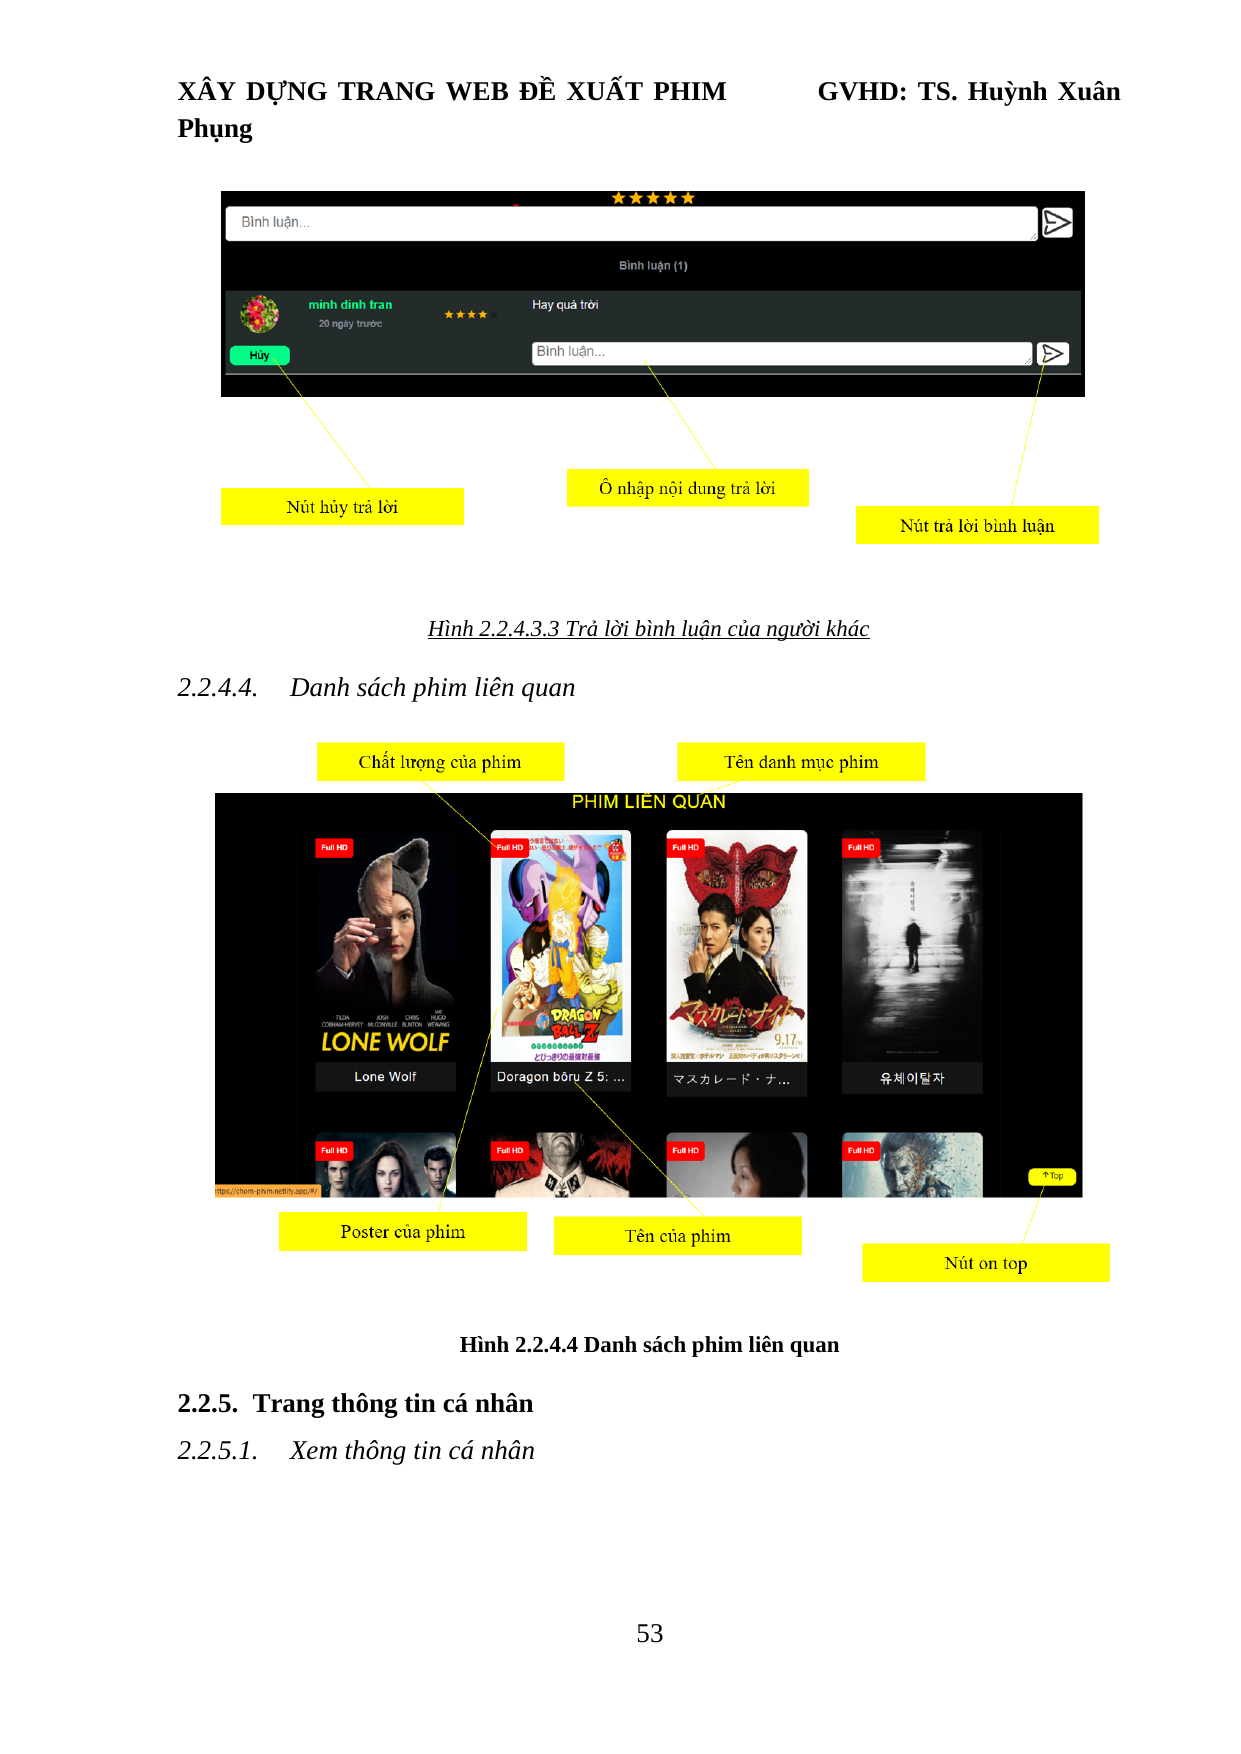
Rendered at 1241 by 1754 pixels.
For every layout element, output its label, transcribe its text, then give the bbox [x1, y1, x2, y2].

text Hình 2.2.4.4 Danh sách phim liên quan [177, 1331, 1122, 1358]
picture [177, 149, 1118, 584]
text Hình 2.2.4.3.3 Trả lời bình luận của người khác [177, 615, 1122, 642]
list Trang thông tin cá nhân [177, 1387, 1122, 1418]
list Danh sách phim liên quan [177, 671, 1122, 703]
list Xem thông tin cá nhân [177, 1434, 1122, 1465]
picture [177, 734, 1118, 1299]
